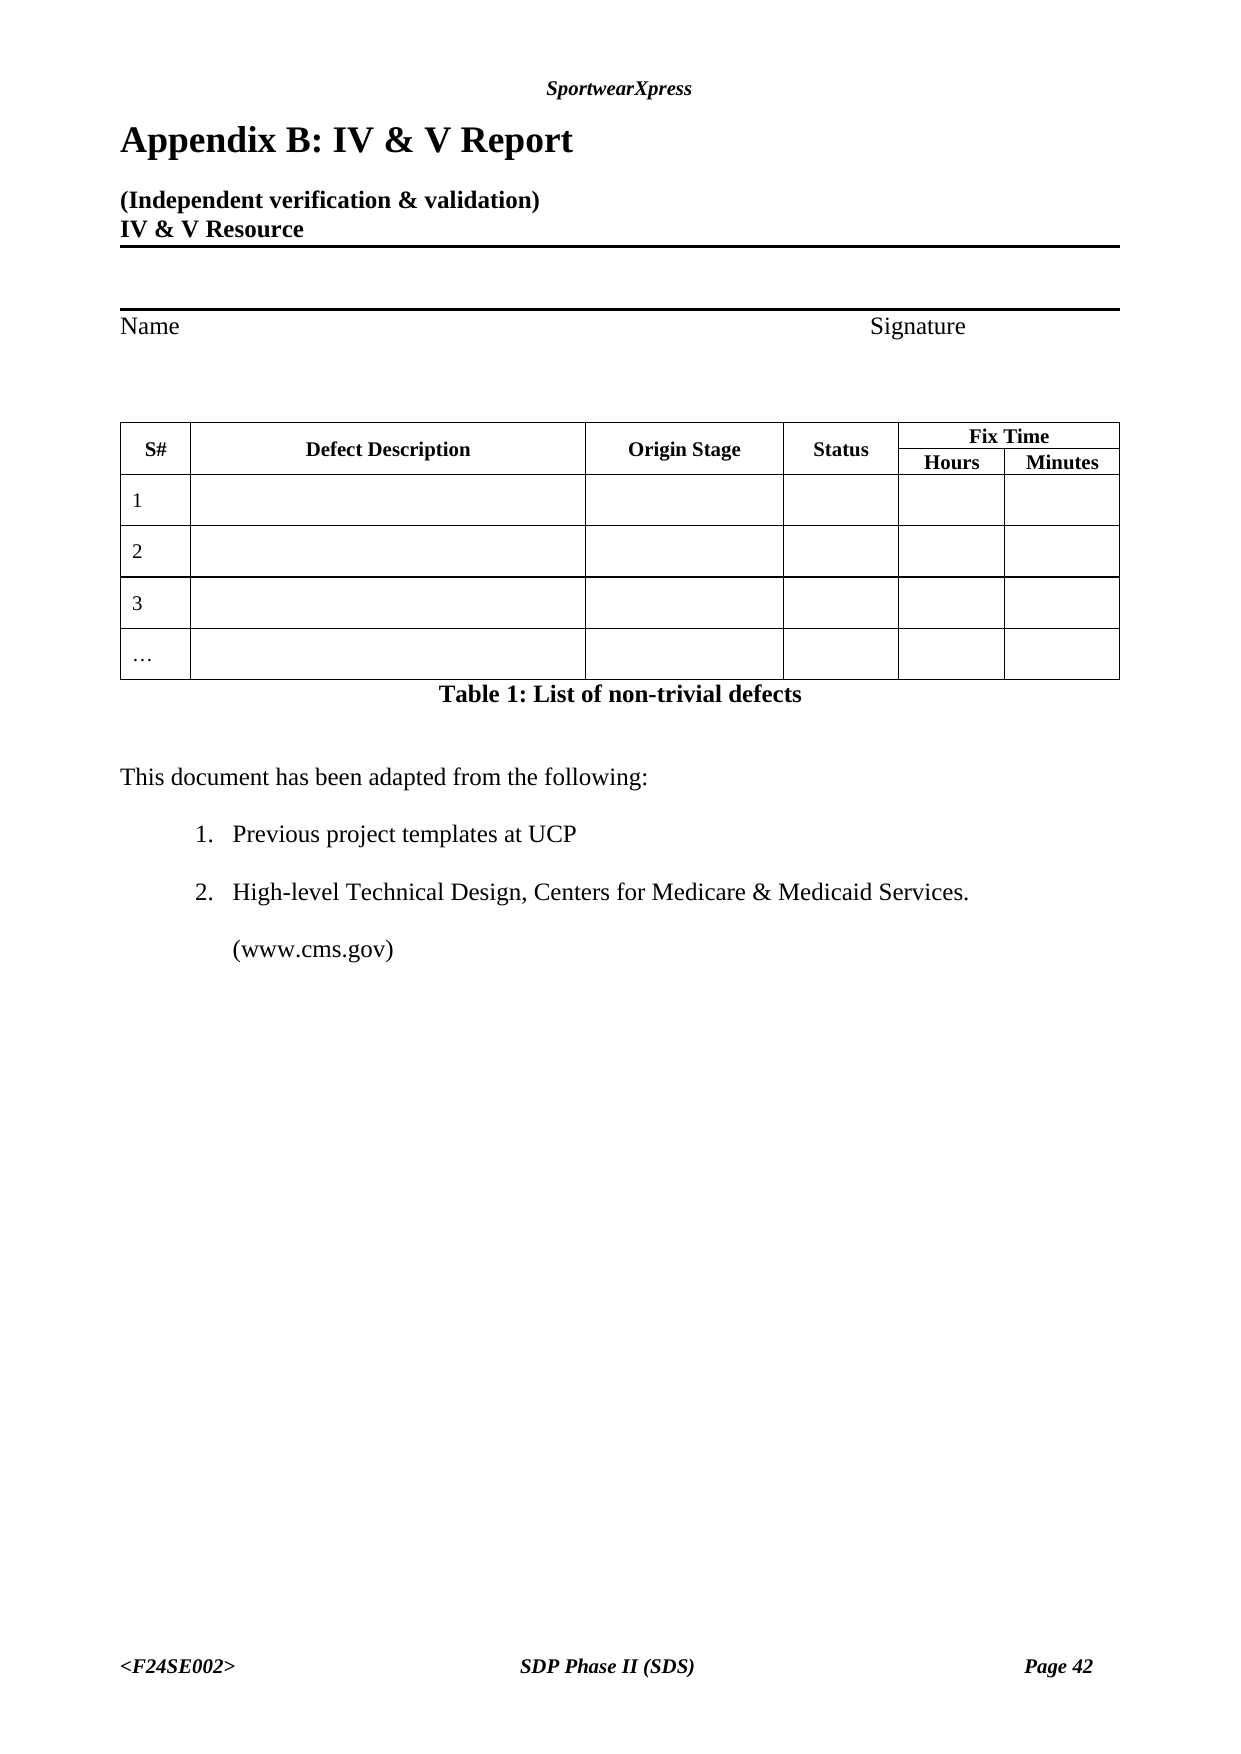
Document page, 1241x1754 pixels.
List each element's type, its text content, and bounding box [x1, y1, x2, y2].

table_cell [899, 475, 1004, 525]
table_cell [191, 578, 585, 627]
table_cell … [121, 629, 190, 678]
table_cell [1005, 578, 1119, 627]
table_cell [899, 578, 1004, 627]
table_cell [586, 475, 783, 525]
text (Independent verification & validation) [120, 186, 1120, 214]
table_cell [586, 526, 783, 576]
table_cell [784, 475, 898, 525]
text Table 1: List of non-trivial defects [120, 680, 1120, 708]
table_header Status [784, 423, 898, 474]
table_cell 3 [121, 578, 190, 627]
table_cell [586, 629, 783, 678]
table_cell [899, 629, 1004, 678]
table_header Fix Time [899, 423, 1119, 448]
table_header S# [121, 423, 190, 474]
table_cell [899, 526, 1004, 576]
table_cell [1005, 526, 1119, 576]
text Appendix B: IV & V Report [120, 117, 1120, 161]
table_header Origin Stage [586, 423, 783, 474]
table_header Defect Description [191, 423, 585, 474]
text IV & V Resource [120, 214, 1120, 245]
table_cell [191, 475, 585, 525]
list High-level Technical Design, Centers for Medicare & Medicaid Services. (www.cms.gov) [195, 877, 1120, 963]
table_cell Hours [899, 449, 1004, 474]
table_cell [784, 629, 898, 678]
text This document has been adapted from the following: [120, 762, 1120, 791]
table_cell [1005, 475, 1119, 525]
table_cell [191, 629, 585, 678]
table_cell [586, 578, 783, 627]
table_cell [1005, 629, 1119, 678]
text Name Signature [120, 311, 1120, 340]
table_cell [191, 526, 585, 576]
table_cell [784, 578, 898, 627]
table_cell 2 [121, 526, 190, 576]
table_cell Minutes [1005, 449, 1119, 474]
list Previous project templates at UCP [195, 819, 1120, 848]
table_cell 1 [121, 475, 190, 525]
table_cell [784, 526, 898, 576]
